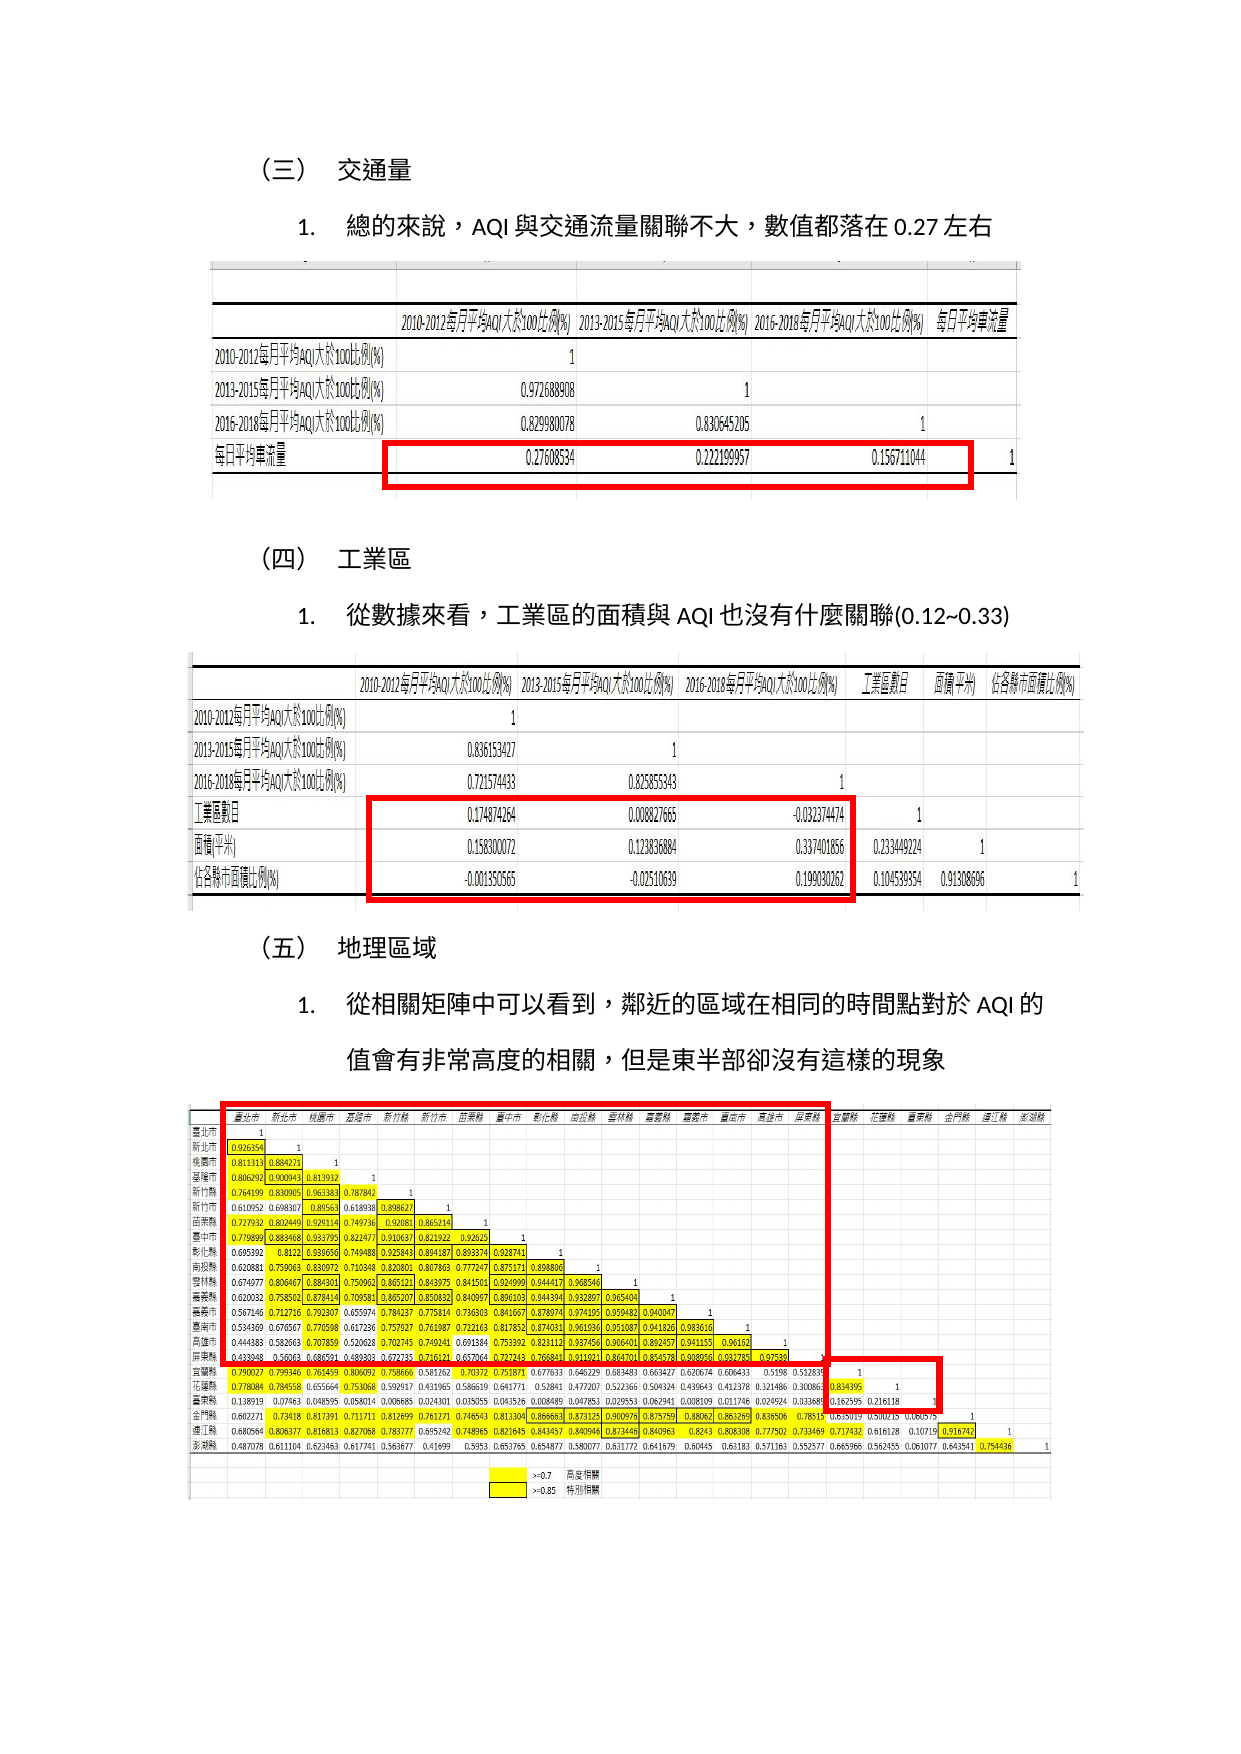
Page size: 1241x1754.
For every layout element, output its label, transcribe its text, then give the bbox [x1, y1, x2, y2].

picture [829, 1362, 936, 1408]
picture [226, 1107, 825, 1361]
text 從相關矩陣中可以看到，鄰近的區域在相同的時間點對於AQI的值會有非常高度的相關，但是東半部卻沒有這樣的現象 [297, 983, 1053, 1077]
list 地理區域 [247, 928, 1053, 965]
picture [187, 652, 1084, 911]
list 工業區 [247, 539, 1053, 576]
picture [210, 261, 1021, 500]
text 從數據來看，工業區的面積與AQI也沒有什麼關聯(0.12~0.33) [297, 594, 1053, 632]
text 總的來說，AQI與交通流量關聯不大，數值都落在0.27左右 [297, 206, 1053, 243]
picture [187, 1104, 1053, 1500]
list 交通量 [247, 150, 1053, 187]
